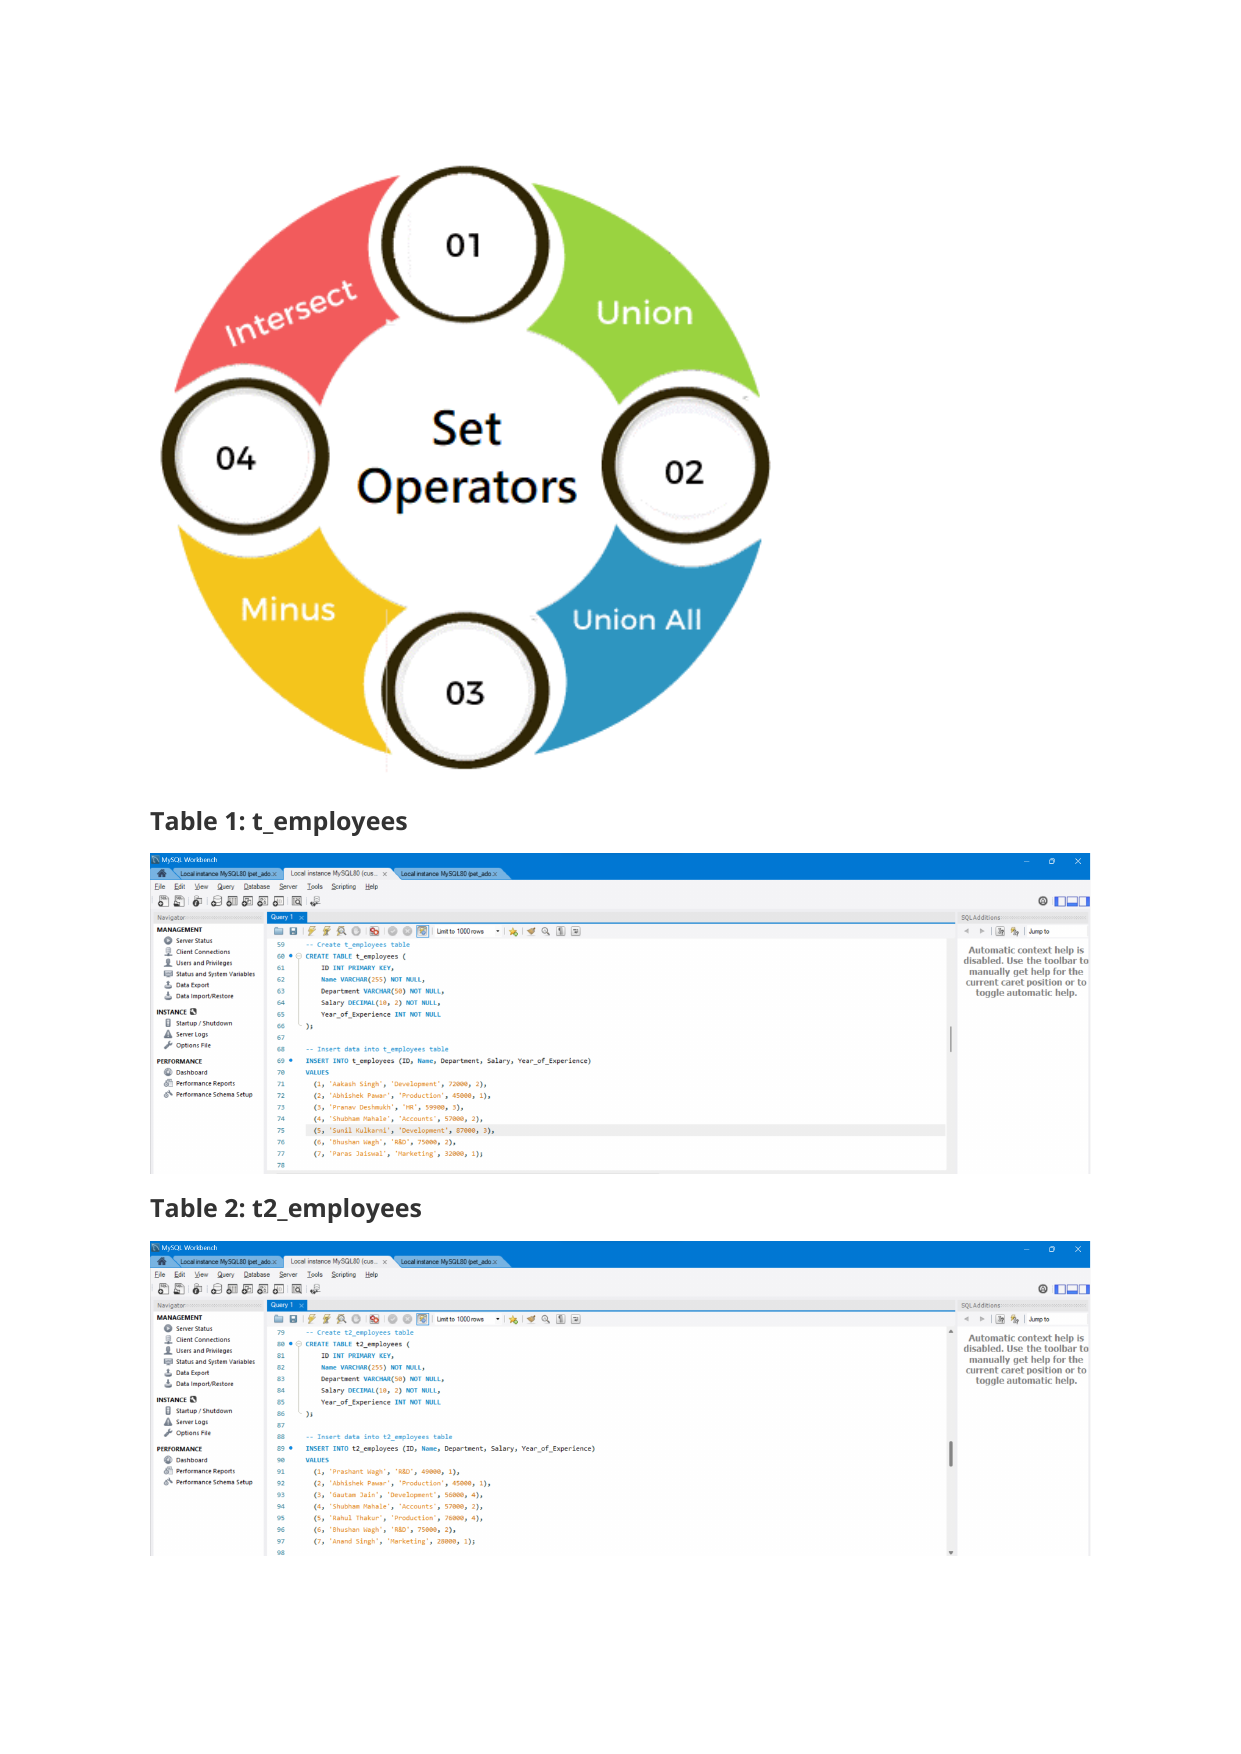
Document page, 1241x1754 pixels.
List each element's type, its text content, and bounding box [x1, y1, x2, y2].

text Table 1: t_employees [150, 803, 1090, 837]
picture [150, 1241, 1091, 1556]
picture [150, 150, 785, 777]
picture [150, 853, 1091, 1174]
text Table 2: t2_employees [150, 1190, 1090, 1224]
